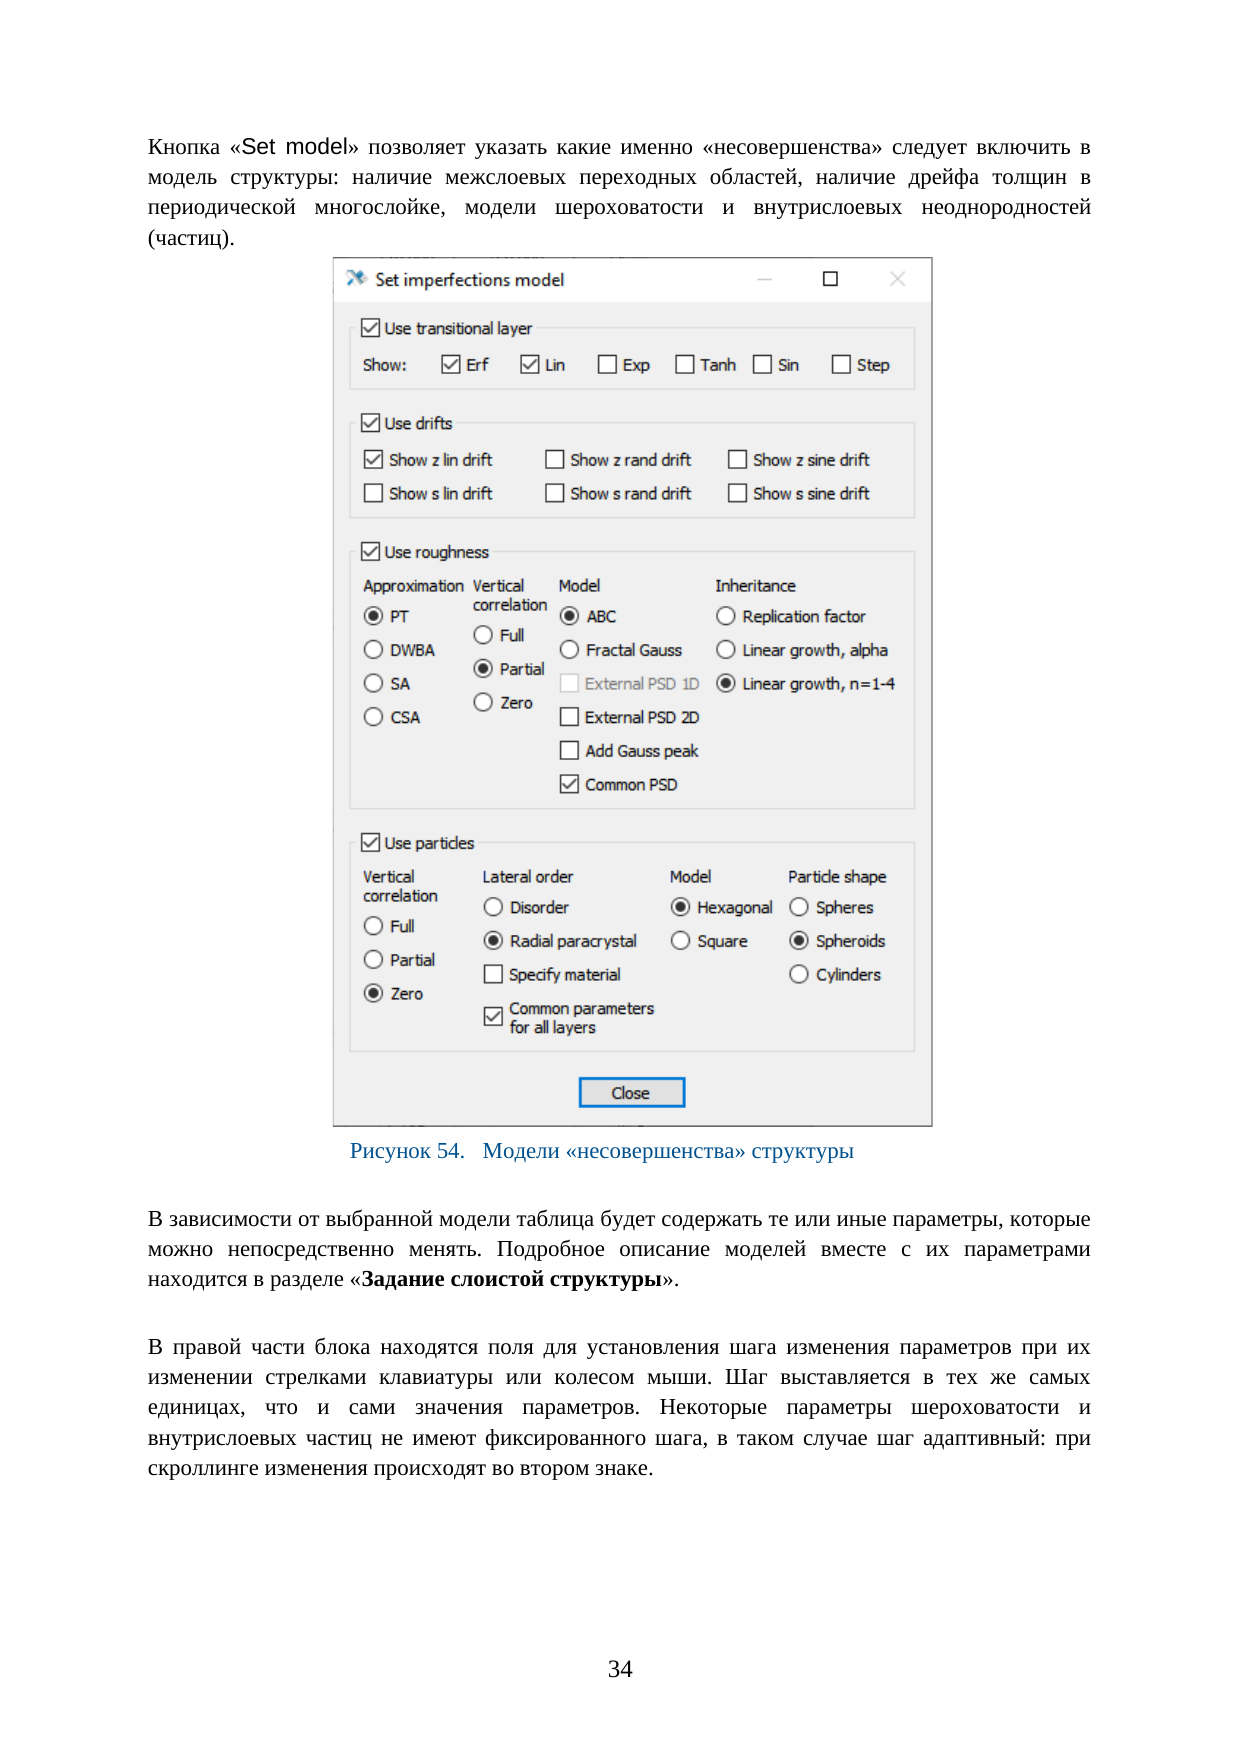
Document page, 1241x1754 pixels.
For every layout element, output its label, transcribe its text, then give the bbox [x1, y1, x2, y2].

text Кнопка «Set model» позволяет указать какие именно «несовершенства» следует включить в модель структуры: наличие межслоевых переходных областей, наличие дрейфа толщин в периодической многослойке, модели шероховатости и внутрислоевых неоднородностей (частиц). [148, 133, 1093, 250]
text В зависимости от выбранной модели таблица будет содержать те или иные параметры, которые можно непосредственно менять. Подробное описание моделей вместе с их параметрами находится в разделе «Задание слоистой структуры». [148, 1205, 1093, 1292]
picture [332, 257, 933, 1127]
text В правой части блока находятся поля для установления шага изменения параметров при их изменении стрелками клавиатуры или колесом мыши. Шаг выставляется в тех же самых единицах, что и сами значения параметров. Некоторые параметры шероховатости и внутрислоевых частиц не имеют фиксированного шага, в таком случае шаг адаптивный: при скроллинге изменения происходят во втором знаке. [148, 1333, 1093, 1480]
